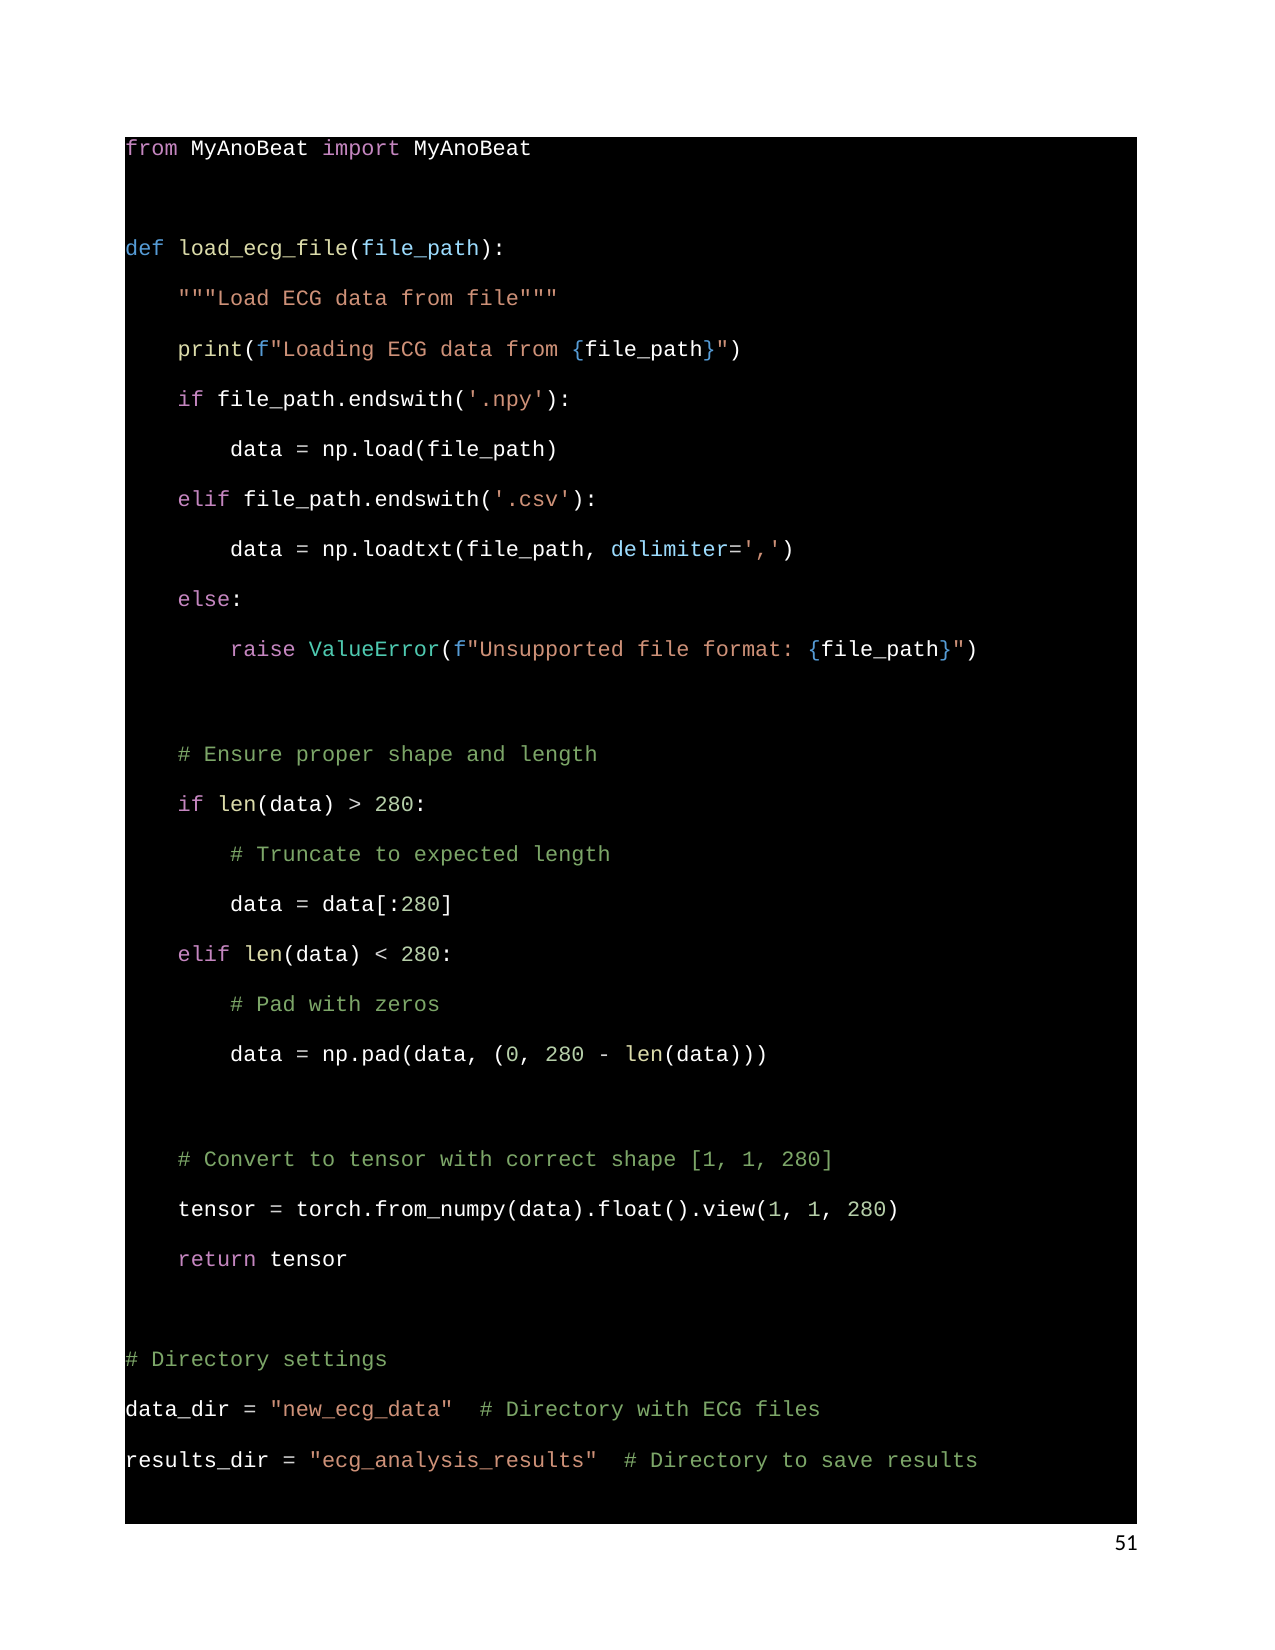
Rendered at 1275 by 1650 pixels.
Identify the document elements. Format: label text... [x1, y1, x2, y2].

text data_dir = "new_ecg_data" # Directory with ECG files [125, 1399, 1137, 1423]
text elif len(data) < 280: [125, 943, 1137, 968]
text def load_ecg_file(file_path): [125, 237, 1137, 262]
text data = np.load(file_path) [125, 438, 1137, 463]
text results_dir = "ecg_analysis_results" # Directory to save results [125, 1449, 1137, 1473]
text data = np.pad(data, (0, 280 - len(data))) [125, 1043, 1137, 1068]
text else: [125, 588, 1137, 613]
text data = np.loadtxt(file_path, delimiter=',') [125, 538, 1137, 563]
text # Directory settings [125, 1348, 1137, 1373]
text # Truncate to expected length [125, 843, 1137, 868]
text # Convert to tensor with correct shape [1, 1, 280] [125, 1148, 1137, 1173]
text data = data[:280] [125, 893, 1137, 918]
text print(f"Loading ECG data from {file_path}") [125, 338, 1137, 362]
text elif file_path.endswith('.csv'): [125, 488, 1137, 513]
text tensor = torch.from_numpy(data).float().view(1, 1, 280) [125, 1198, 1137, 1223]
text if file_path.endswith('.npy'): [125, 388, 1137, 413]
text if len(data) > 280: [125, 793, 1137, 818]
text # Pad with zeros [125, 993, 1137, 1018]
text raise ValueError(f"Unsupported file format: {file_path}") [125, 638, 1137, 663]
text # Ensure proper shape and length [125, 743, 1137, 768]
text """Load ECG data from file""" [125, 288, 1137, 312]
text return tensor [125, 1248, 1137, 1273]
text from MyAnoBeat import MyAnoBeat [125, 137, 1137, 162]
